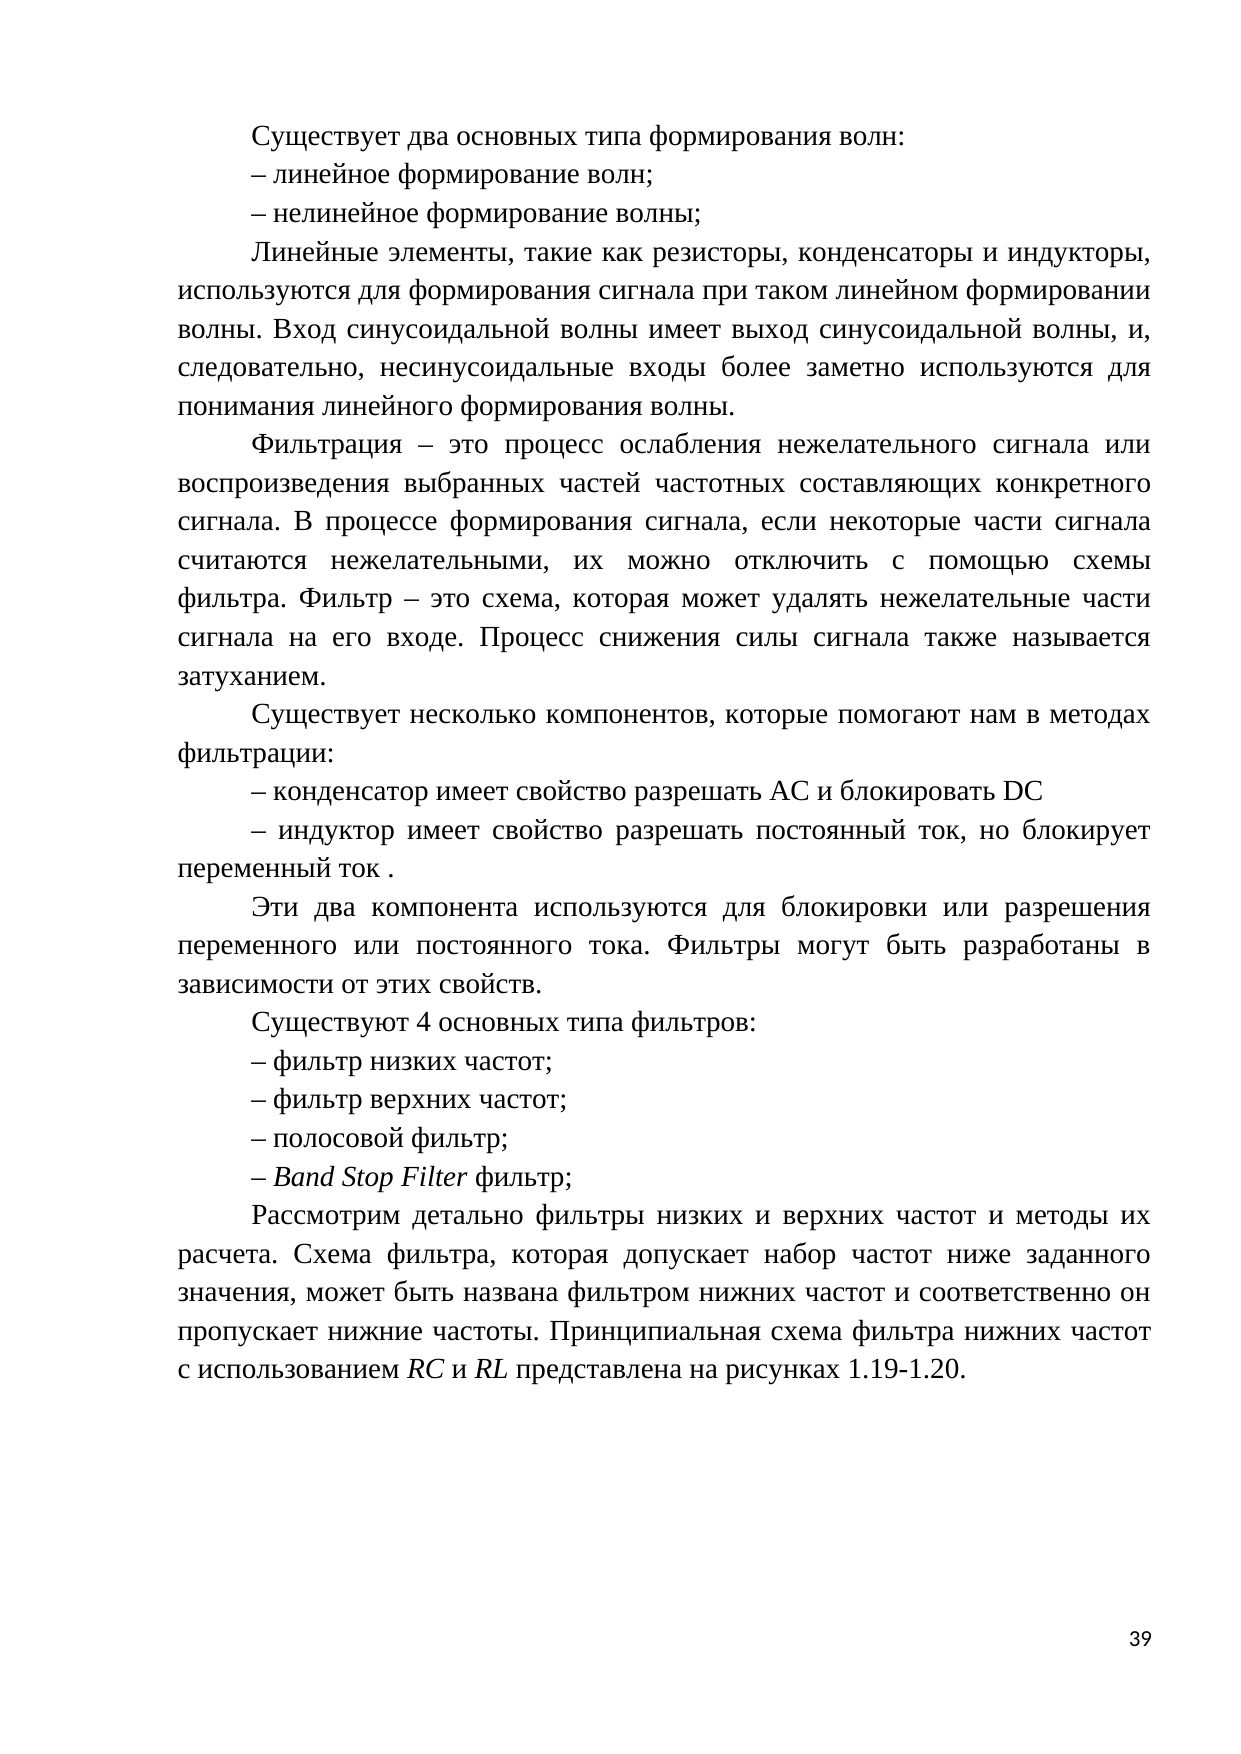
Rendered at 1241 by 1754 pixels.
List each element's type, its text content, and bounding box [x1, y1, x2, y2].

text Эти два компонента используются для блокировки или разрешения переменного или постоянного тока. Фильтры могут быть разработаны в зависимости от этих свойств. [177, 889, 1152, 999]
text – Band Stop Filter фильтр; [177, 1159, 1152, 1192]
text – фильтр верхних частот; [177, 1082, 1152, 1115]
text – индуктор имеет свойство разрешать постоянный ток, но блокирует переменный ток . [177, 812, 1152, 884]
text Существует несколько компонентов, которые помогают нам в методах фильтрации: [177, 696, 1152, 768]
text Существует два основных типа формирования волн: [177, 118, 1152, 152]
text Рассмотрим детально фильтры низких и верхних частот и методы их расчета. Схема фильтра, которая допускает набор частот ниже заданного значения, может быть названа фильтром нижних частот и соответственно он пропускает нижние частоты. Принципиальная схема фильтра нижних частот с использованием RC и RL представлена на рисунках 1.19-1.20. [177, 1197, 1152, 1385]
text Существуют 4 основных типа фильтров: [177, 1004, 1152, 1038]
text Фильтрация – это процесс ослабления нежелательного сигнала или воспроизведения выбранных частей частотных составляющих конкретного сигнала. В процессе формирования сигнала, если некоторые части сигнала считаются нежелательными, их можно отключить с помощью схемы фильтра. Фильтр – это схема, которая может удалять нежелательные части сигнала на его входе. Процесс снижения силы сигнала также называется затуханием. [177, 426, 1152, 691]
text – полосовой фильтр; [177, 1120, 1152, 1154]
text – линейное формирование волн; [177, 157, 1152, 190]
text – конденсатор имеет свойство разрешать AC и блокировать DC [177, 773, 1152, 807]
text Линейные элементы, такие как резисторы, конденсаторы и индукторы, используются для формирования сигнала при таком линейном формировании волны. Вход синусоидальной волны имеет выход синусоидальной волны, и, следовательно, несинусоидальные входы более заметно используются для понимания линейного формирования волны. [177, 234, 1152, 421]
text – фильтр низких частот; [177, 1043, 1152, 1077]
text – нелинейное формирование волны; [177, 195, 1152, 229]
